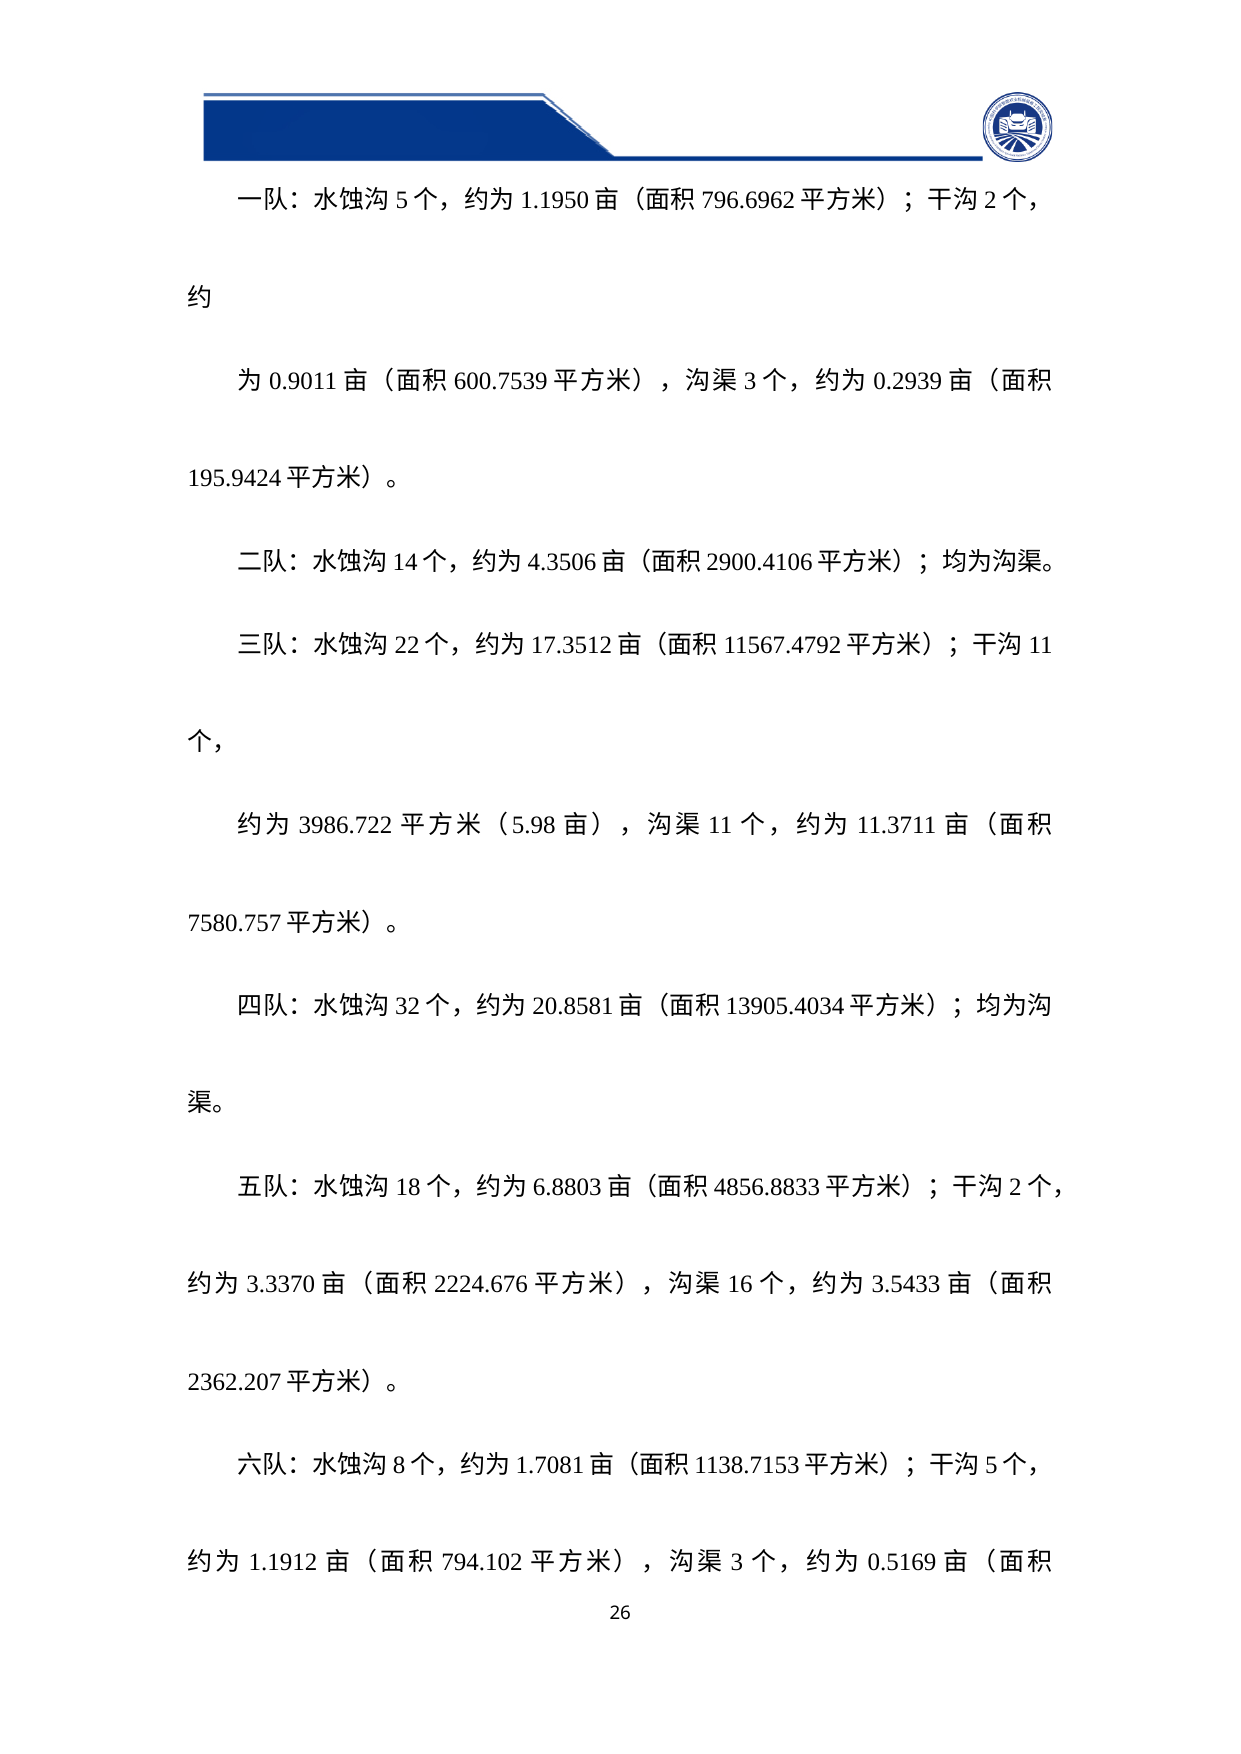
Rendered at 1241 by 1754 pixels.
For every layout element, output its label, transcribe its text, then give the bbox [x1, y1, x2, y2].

text 三队：水蚀沟22个，约为17.3512亩（面积11567.4792平方米）；干沟11个， [187, 610, 1053, 772]
text 一队：水蚀沟5个，约为1.1950亩（面积796.6962平方米）；干沟2个，约 [187, 165, 1053, 328]
text 二队：水蚀沟14个，约为4.3506亩（面积2900.4106平方米）；均为沟渠。 [187, 527, 1053, 592]
picture [196, 88, 1053, 162]
text 六队：水蚀沟8个，约为1.7081亩（面积1138.7153平方米）；干沟5个，约为1.1912亩（面积794.102平方米），沟渠3个，约为0.5169亩（面积344.6133平方米）。 [187, 1430, 1053, 1592]
text 为0.9011亩（面积600.7539平方米），沟渠3个，约为0.2939亩（面积195.9424平方米）。 [187, 346, 1053, 508]
text 四队：水蚀沟32个，约为20.8581亩（面积13905.4034平方米）；均为沟渠。 [187, 971, 1053, 1133]
text 五队：水蚀沟18个，约为6.8803亩（面积4856.8833平方米）；干沟2个，约为3.3370亩（面积2224.676平方米），沟渠16个，约为3.5433亩（面积2362.207平方米）。 [187, 1152, 1053, 1412]
text 约为3986.722平方米（5.98亩），沟渠11个，约为11.3711亩（面积7580.757平方米）。 [187, 790, 1053, 953]
